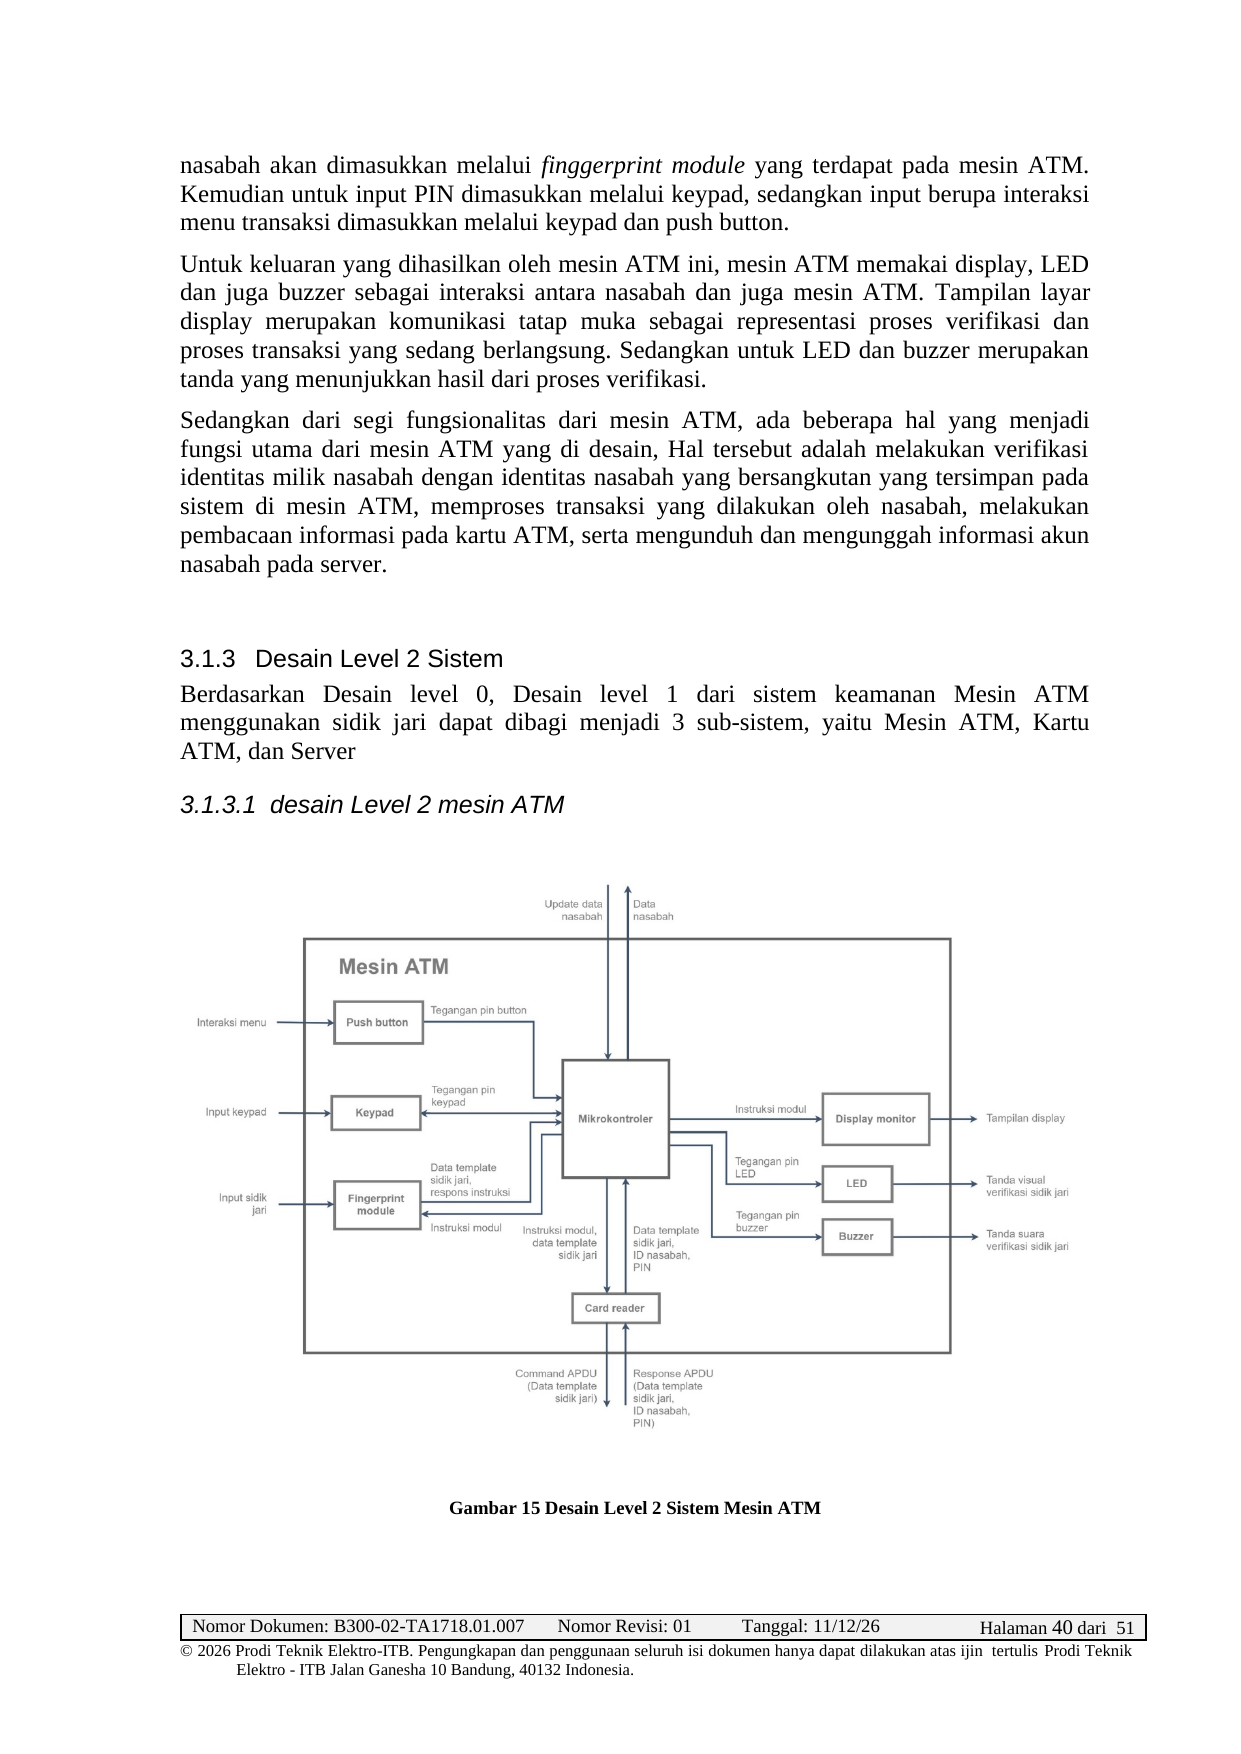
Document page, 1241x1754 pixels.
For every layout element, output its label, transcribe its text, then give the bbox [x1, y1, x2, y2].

text Gambar 15 Desain Level 2 Sistem Mesin ATM [180, 1497, 1090, 1518]
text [180, 150, 1090, 236]
text Untuk keluaran yang dihasilkan oleh mesin ATM ini, mesin ATM memakai display, LED dan juga buzzer sebagai interaksi antara nasabah dan juga mesin ATM. Tampilan layar display merupakan komunikasi tatap muka sebagai representasi proses verifikasi dan proses transaksi yang sedang berlangsung. Sedangkan untuk LED dan buzzer merupakan tanda yang menunjukkan hasil dari proses verifikasi. [180, 249, 1090, 392]
picture [180, 866, 1091, 1443]
text Berdasarkan Desain level 0, Desain level 1 dari sistem keamanan Mesin ATM menggunakan sidik jari dapat dibagi menjadi 3 sub-sistem, yaitu Mesin ATM, Kartu ATM, dan Server [180, 679, 1090, 765]
text Sedangkan dari segi fungsionalitas dari mesin ATM, ada beberapa hal yang menjadi fungsi utama dari mesin ATM yang di desain, Hal tersebut adalah melakukan verifikasi identitas milik nasabah dengan identitas nasabah yang bersangkutan yang tersimpan pada sistem di mesin ATM, memproses transaksi yang dilakukan oleh nasabah, melakukan pembacaan informasi pada kartu ATM, serta mengunduh dan mengunggah informasi akun nasabah pada server. [180, 405, 1090, 577]
subtitle Desain Level 2 Sistem [180, 644, 1090, 672]
subtitle desain Level 2 mesin ATM [180, 790, 1090, 819]
